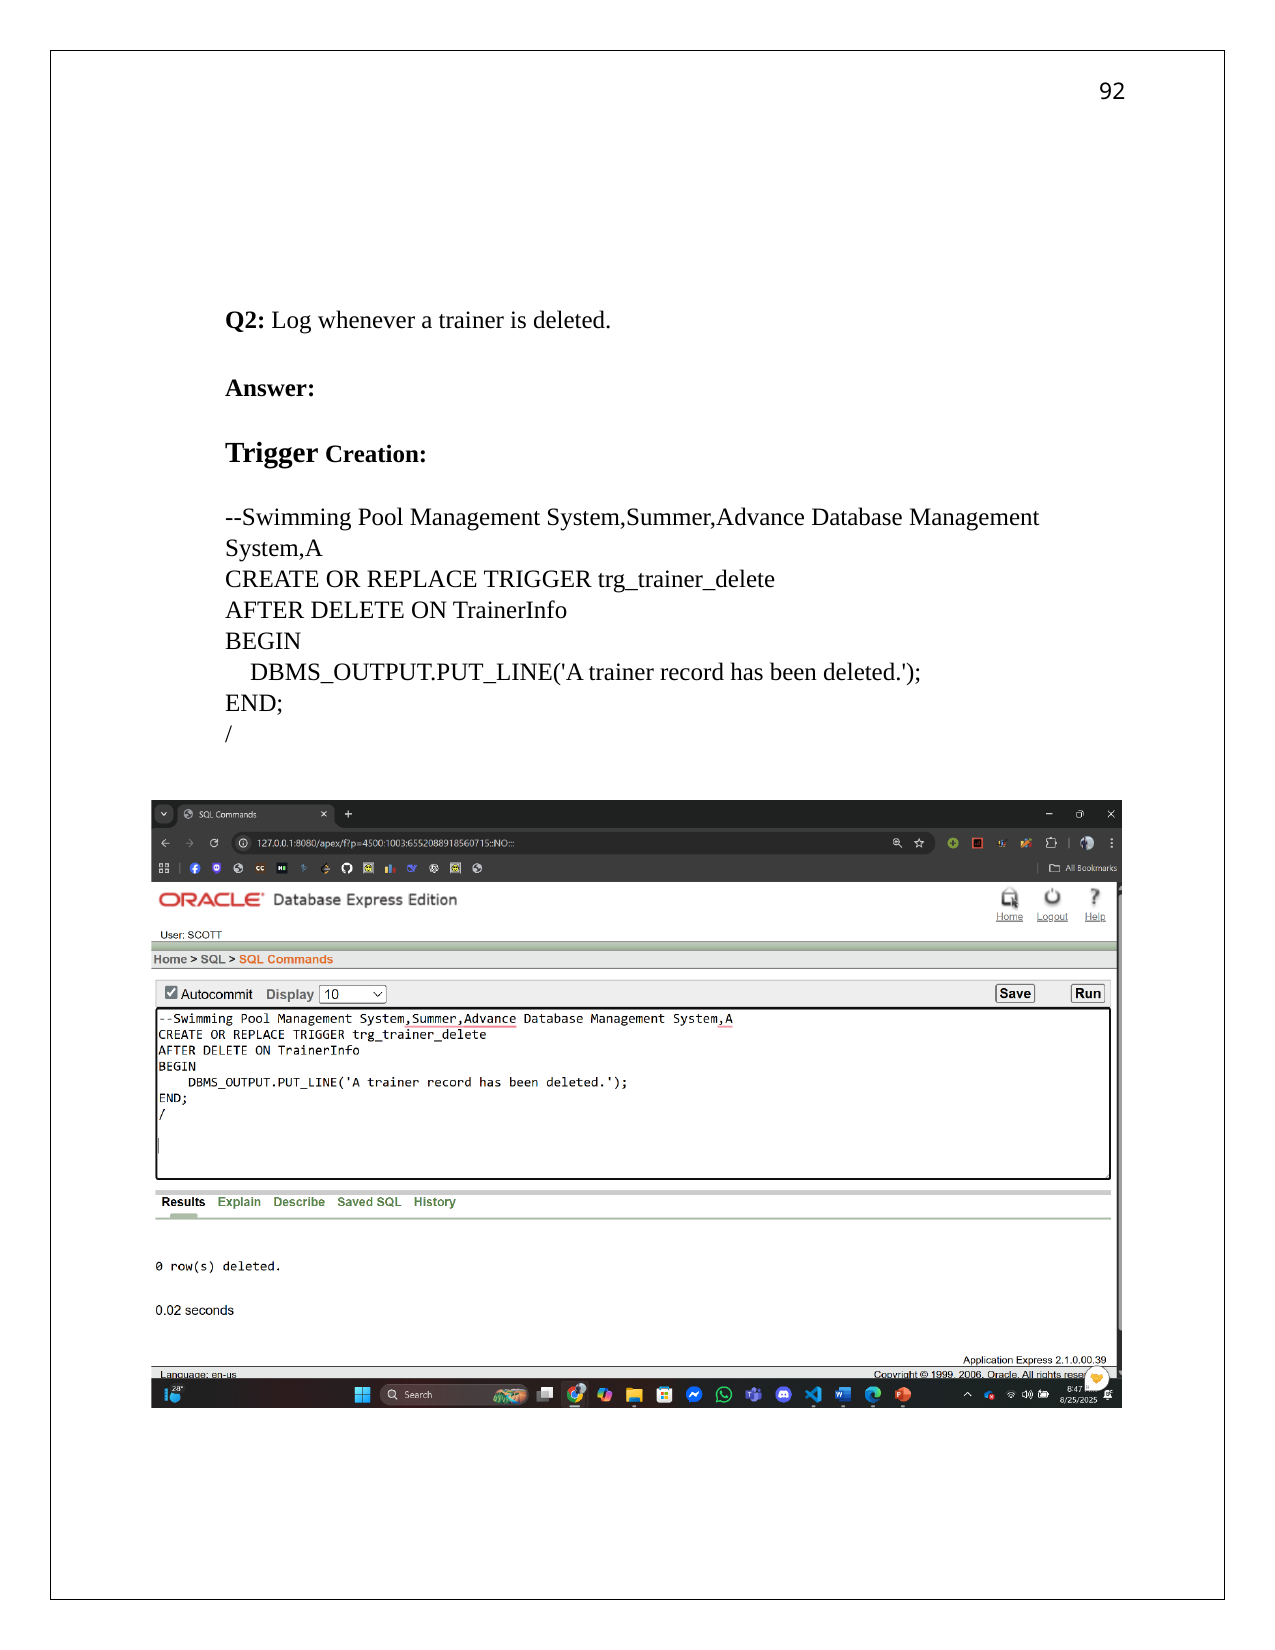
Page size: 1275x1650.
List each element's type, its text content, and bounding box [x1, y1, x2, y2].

list CREATE OR REPLACE TRIGGER trg_trainer_delete [225, 564, 1125, 593]
list --Swimming Pool Management System,Summer,Advance Database Management System,A [225, 502, 1125, 562]
list Trigger Creation: [225, 435, 1125, 468]
list Q2: Log whenever a trainer is deleted. [225, 305, 1125, 334]
list END; [225, 688, 1125, 717]
list Answer: [225, 373, 1125, 401]
list BEGIN [225, 626, 1125, 655]
picture [150, 800, 1122, 1407]
list AFTER DELETE ON TrainerInfo [225, 595, 1125, 624]
list / [225, 719, 1125, 748]
list DBMS_OUTPUT.PUT_LINE('A trainer record has been deleted.'); [225, 657, 1125, 686]
